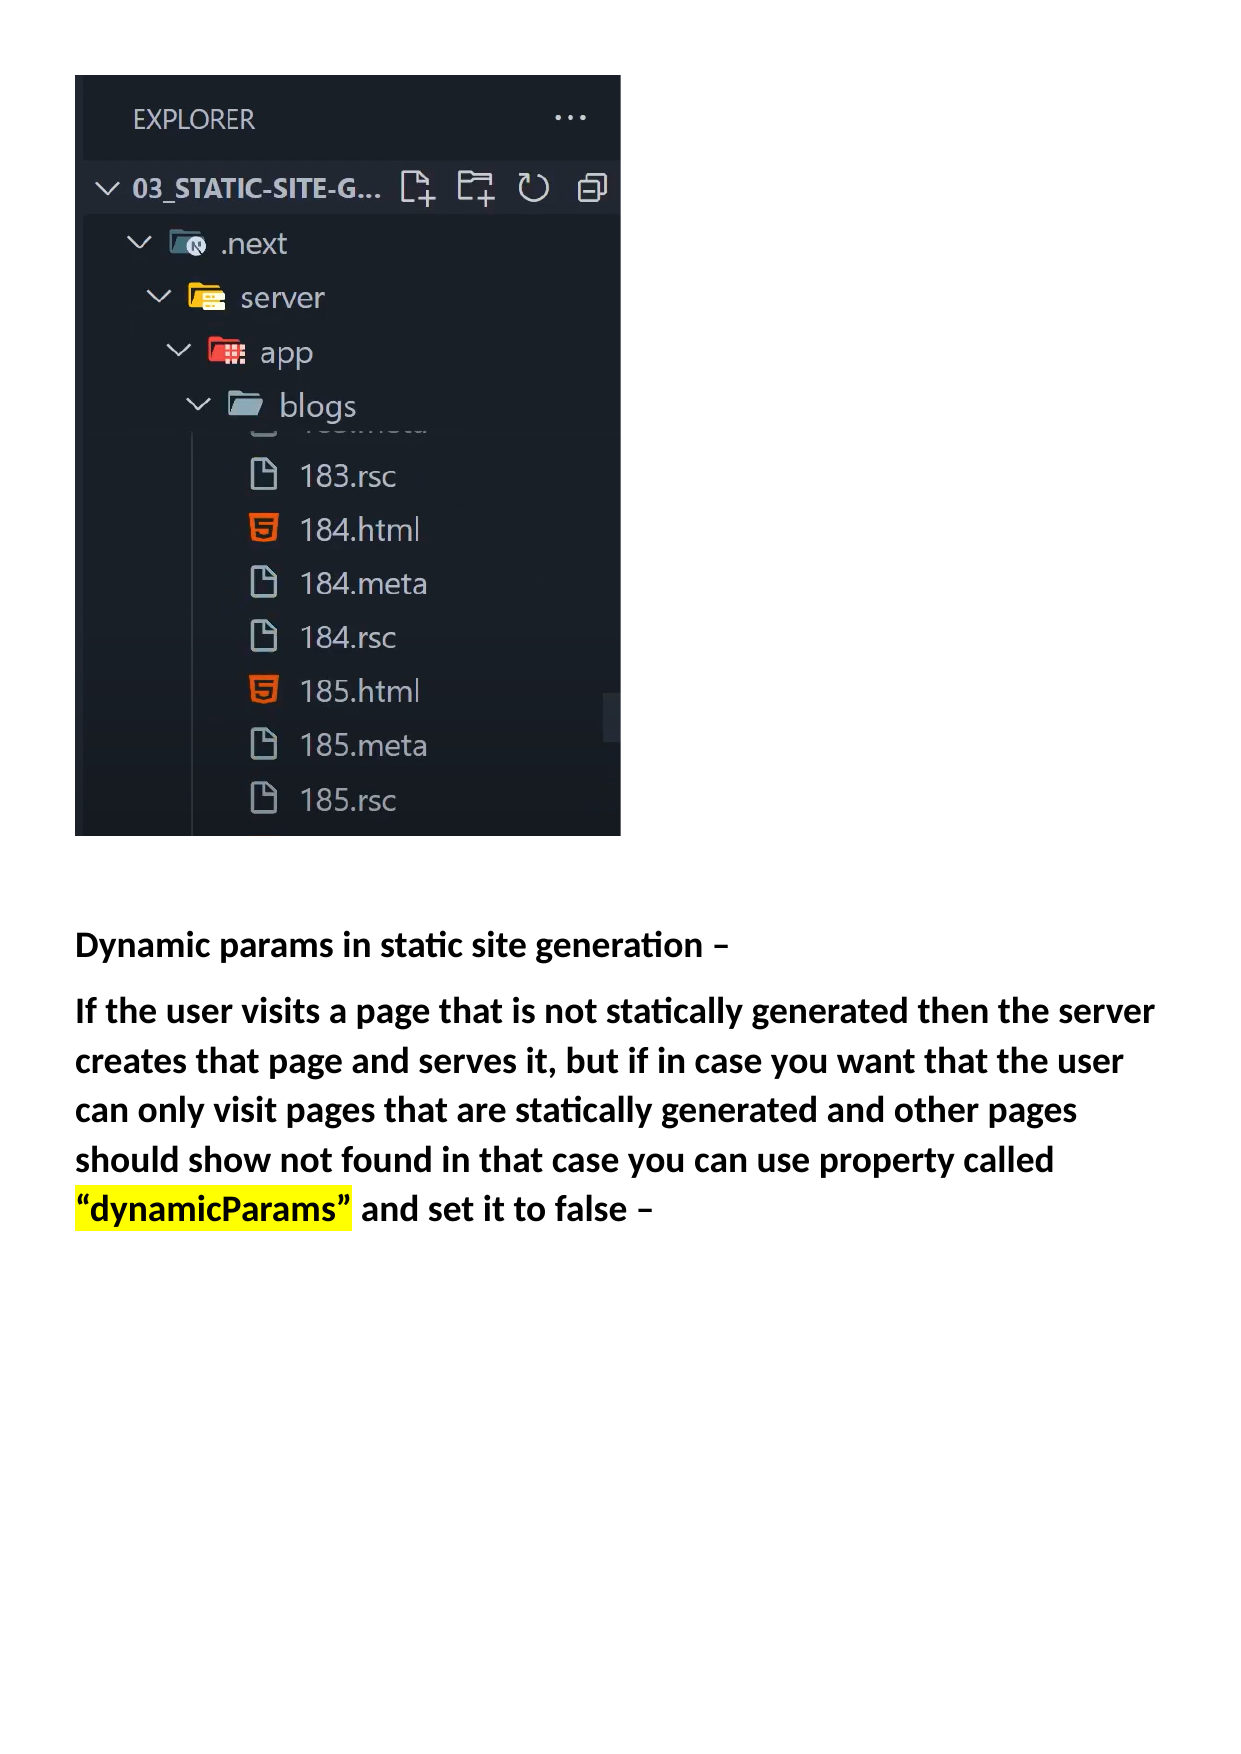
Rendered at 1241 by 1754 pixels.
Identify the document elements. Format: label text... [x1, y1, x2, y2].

text If the user visits a page that is not statically generated then the server creates that page and serves it, but if in case you want that the user can only visit pages that are statically generated and other pages should show not found in that case you can use property called “dynamicParams” and set it to false – [75, 987, 1165, 1231]
text Dynamic params in static site generation – [75, 921, 1165, 967]
picture [75, 75, 621, 836]
